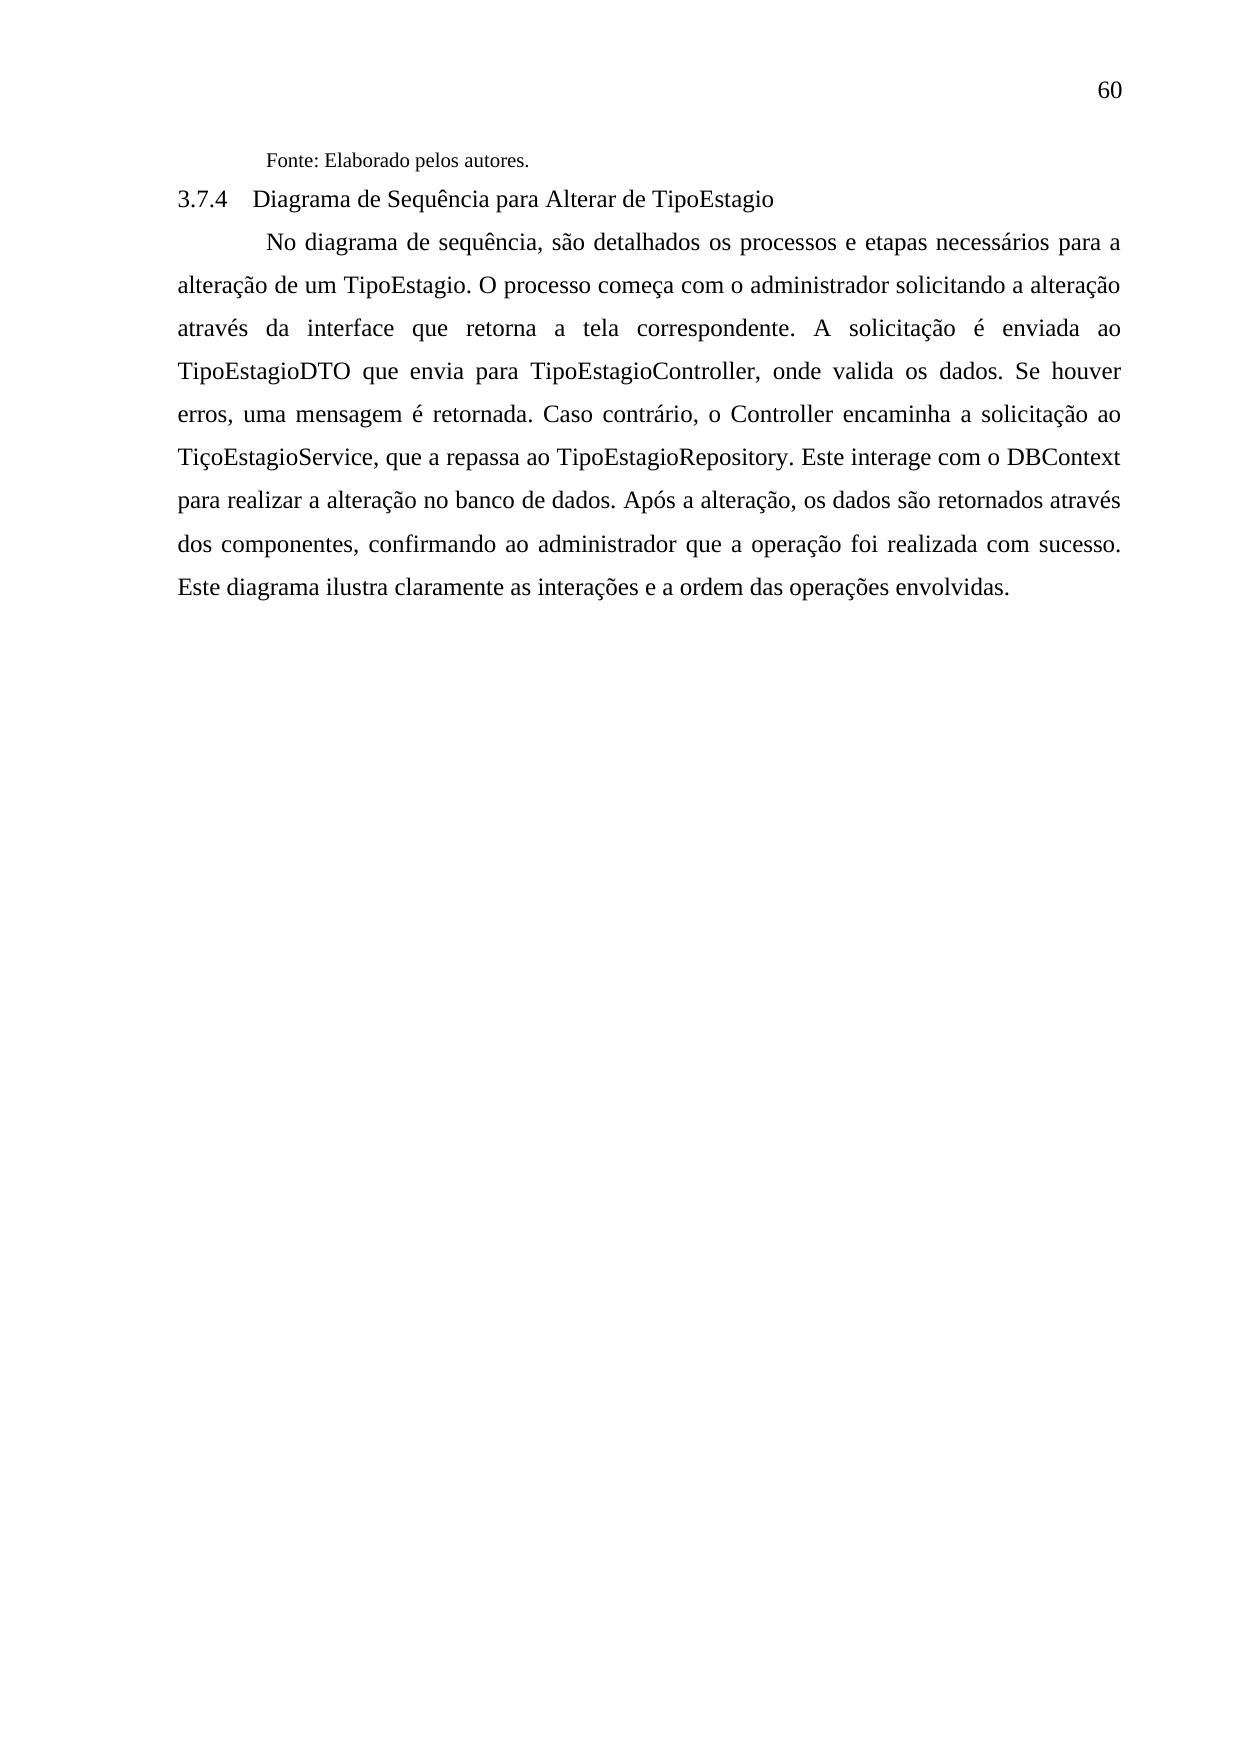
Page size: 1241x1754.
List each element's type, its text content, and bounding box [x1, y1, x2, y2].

subtitle Diagrama de Sequência para Alterar de TipoEstagio [177, 184, 1122, 212]
text No diagrama de sequência, são detalhados os processos e etapas necessários para a alteração de um TipoEstagio. O processo começa com o administrador solicitando a alteração através da interface que retorna a tela correspondente. A solicitação é enviada ao TipoEstagioDTO que envia para TipoEstagioController, onde valida os dados. Se houver erros, uma mensagem é retornada. Caso contrário, o Controller encaminha a solicitação ao TiçoEstagioService, que a repassa ao TipoEstagioRepository. Este interage com o DBContext para realizar a alteração no banco de dados. Após a alteração, os dados são retornados através dos componentes, confirmando ao administrador que a operação foi realizada com sucesso. Este diagrama ilustra claramente as interações e a ordem das operações envolvidas. [177, 227, 1122, 601]
text Fonte: Elaborado pelos autores. [177, 148, 1122, 172]
